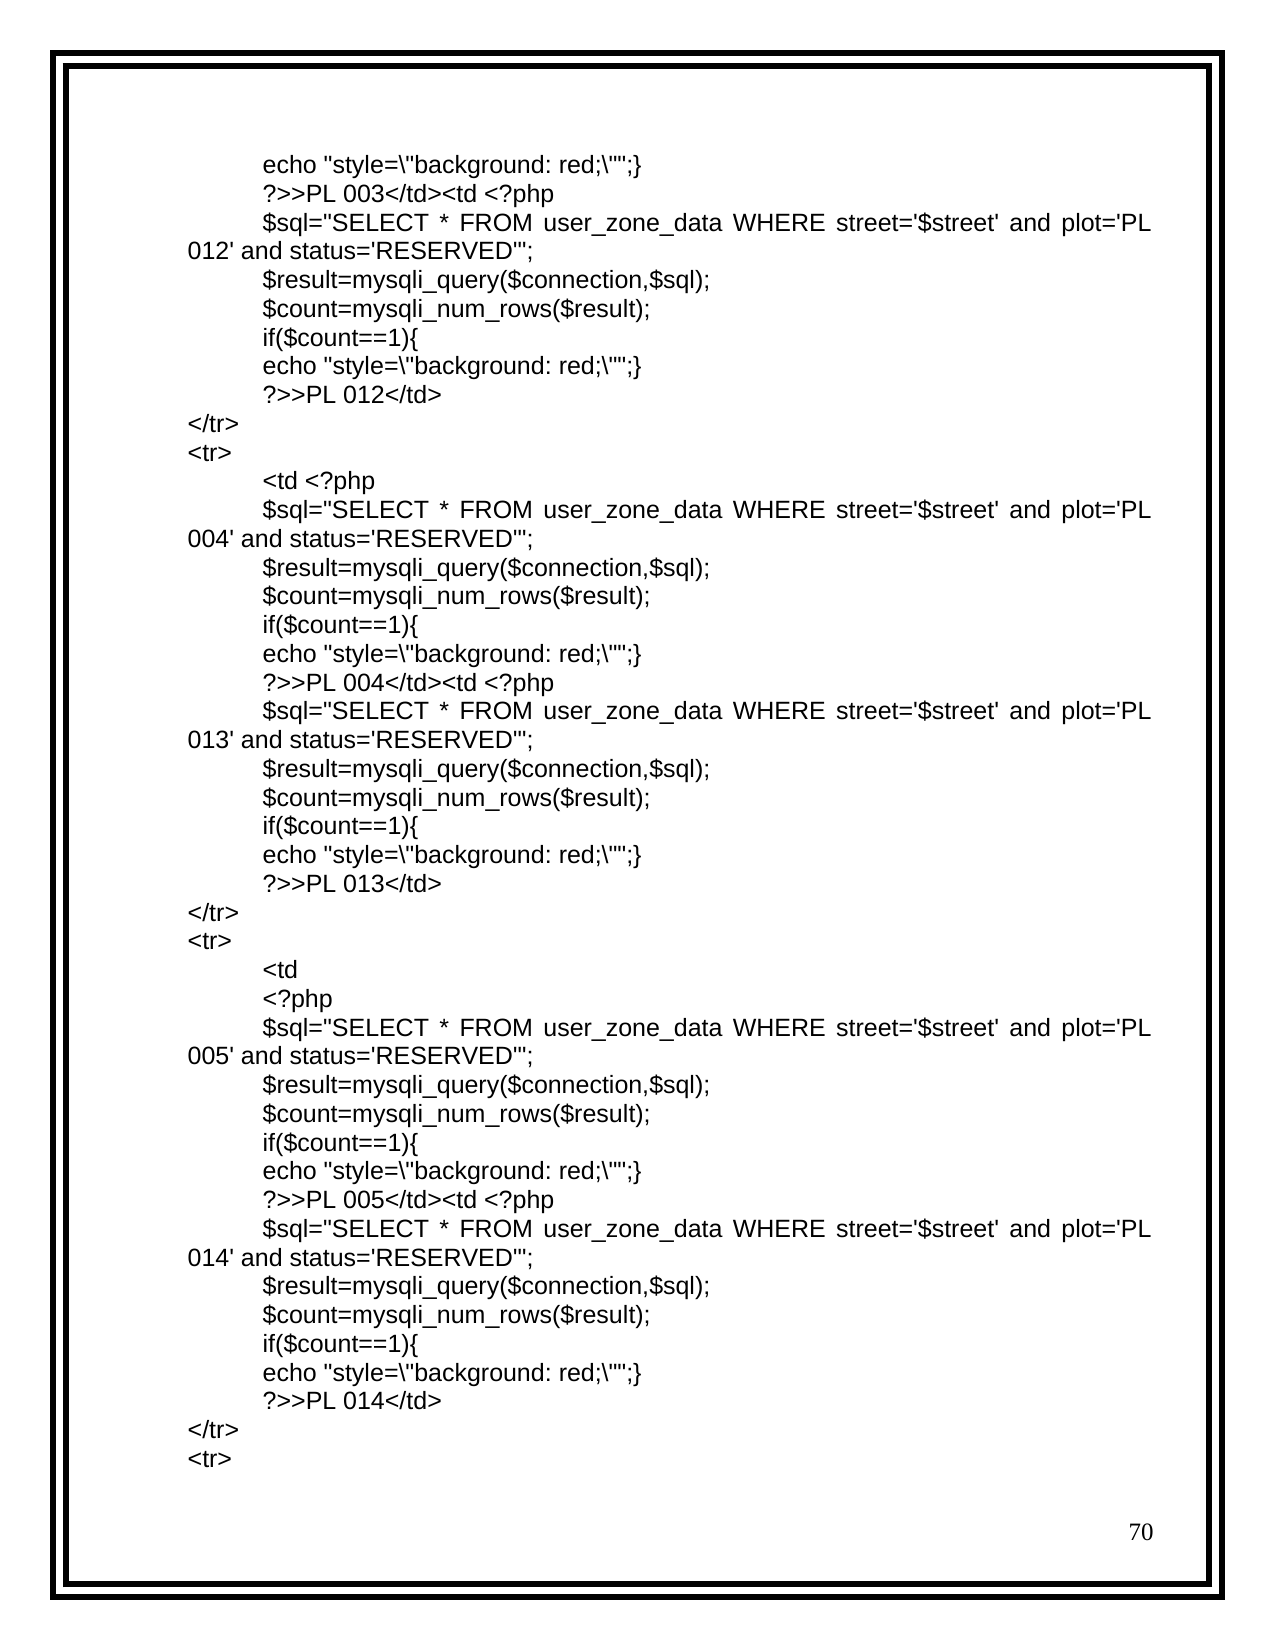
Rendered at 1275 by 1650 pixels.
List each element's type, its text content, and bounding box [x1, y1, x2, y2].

text $result=mysqli_query($connection,$sql); [187, 552, 1153, 581]
text <tr> [187, 437, 1153, 466]
text $result=mysqli_query($connection,$sql); [187, 1070, 1153, 1099]
text $sql="SELECT * FROM user_zone_data WHERE street='$street' and plot='PL 012' and status='RESERVED'"; [187, 207, 1153, 265]
text $sql="SELECT * FROM user_zone_data WHERE street='$street' and plot='PL 005' and status='RESERVED'"; [187, 1012, 1153, 1070]
text echo "style=\"background: red;\"";} [187, 1156, 1153, 1185]
text $result=mysqli_query($connection,$sql); [187, 1271, 1153, 1300]
text ?>>PL 005</td><td <?php [187, 1185, 1153, 1214]
text $result=mysqli_query($connection,$sql); [187, 754, 1153, 782]
text <td <?php [187, 466, 1153, 495]
text if($count==1){ [187, 811, 1153, 840]
text $count=mysqli_num_rows($result); [187, 782, 1153, 811]
text $sql="SELECT * FROM user_zone_data WHERE street='$street' and plot='PL 013' and status='RESERVED'"; [187, 696, 1153, 754]
text $count=mysqli_num_rows($result); [187, 1099, 1153, 1127]
text <tr> [187, 926, 1153, 955]
text $sql="SELECT * FROM user_zone_data WHERE street='$street' and plot='PL 014' and status='RESERVED'"; [187, 1214, 1153, 1271]
text <?php [187, 984, 1153, 1012]
text $count=mysqli_num_rows($result); [187, 581, 1153, 610]
text if($count==1){ [187, 322, 1153, 351]
text </tr> [187, 1415, 1153, 1444]
text echo "style=\"background: red;\"";} [187, 840, 1153, 869]
text $result=mysqli_query($connection,$sql); [187, 265, 1153, 294]
text $count=mysqli_num_rows($result); [187, 294, 1153, 322]
text echo "style=\"background: red;\"";} [187, 1357, 1153, 1386]
text if($count==1){ [187, 1127, 1153, 1156]
text </tr> [187, 897, 1153, 926]
text $count=mysqli_num_rows($result); [187, 1300, 1153, 1329]
text <td [187, 955, 1153, 984]
text echo "style=\"background: red;\"";} [187, 150, 1153, 179]
text if($count==1){ [187, 1329, 1153, 1357]
text if($count==1){ [187, 610, 1153, 639]
text </tr> [187, 409, 1153, 437]
text echo "style=\"background: red;\"";} [187, 639, 1153, 667]
text ?>>PL 012</td> [187, 380, 1153, 409]
text $sql="SELECT * FROM user_zone_data WHERE street='$street' and plot='PL 004' and status='RESERVED'"; [187, 495, 1153, 552]
text ?>>PL 014</td> [187, 1386, 1153, 1415]
text ?>>PL 013</td> [187, 869, 1153, 897]
text echo "style=\"background: red;\"";} [187, 351, 1153, 380]
text <tr> [187, 1444, 1153, 1472]
text ?>>PL 003</td><td <?php [187, 179, 1153, 207]
text ?>>PL 004</td><td <?php [187, 667, 1153, 696]
